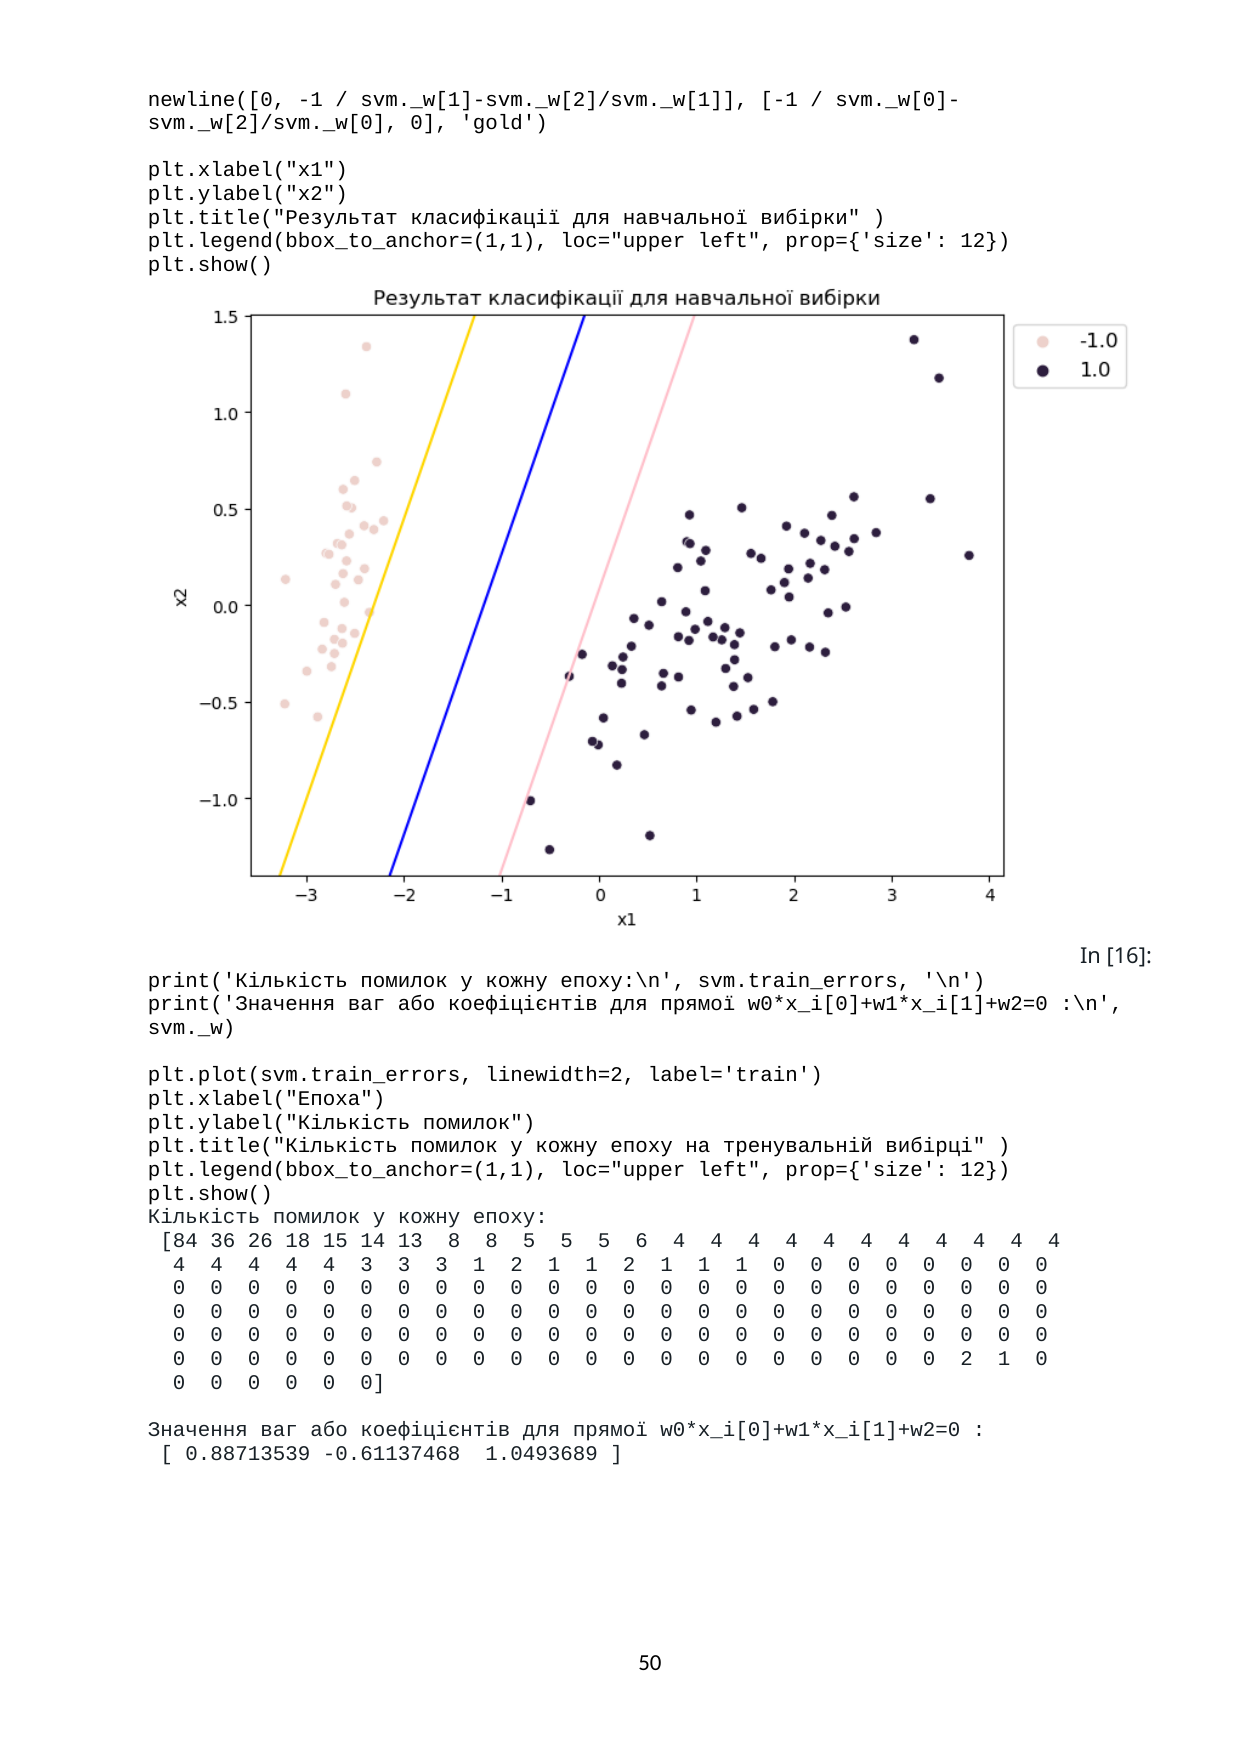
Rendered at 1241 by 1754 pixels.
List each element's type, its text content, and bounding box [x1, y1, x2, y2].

text 4 4 4 4 4 3 3 3 1 2 1 1 2 1 1 1 0 0 0 0 0 0 0 0 [148, 1253, 1152, 1277]
text plt.legend(bbox_to_anchor=(1,1), loc="upper left", prop={'size': 12}) [148, 230, 1152, 254]
text 0 0 0 0 0 0 0 0 0 0 0 0 0 0 0 0 0 0 0 0 0 2 1 0 [148, 1348, 1152, 1372]
text print('Кількість помилок у кожну епоху:\n', svm.train_errors, '\n') [148, 970, 1152, 993]
text plt.ylabel("x2") [148, 183, 1152, 207]
text Значення ваг або коефіцієнтів для прямої w0*x_i[0]+w1*x_i[1]+w2=0 : [148, 1419, 1152, 1443]
text plt.title("Кількість помилок у кожну епоху на тренувальній вибірці" ) [148, 1135, 1152, 1159]
text newline([0, -1 / svm._w[1]-svm._w[2]/svm._w[1]], [-1 / svm._w[0]-svm._w[2]/svm._w[0], 0], 'gold') [148, 88, 1152, 136]
text plt.legend(bbox_to_anchor=(1,1), loc="upper left", prop={'size': 12}) [148, 1159, 1152, 1183]
text print('Значення ваг або коефіцієнтів для прямої w0*x_i[0]+w1*x_i[1]+w2=0 :\n', svm._w) [148, 993, 1152, 1041]
text 0 0 0 0 0 0 0 0 0 0 0 0 0 0 0 0 0 0 0 0 0 0 0 0 [148, 1301, 1152, 1324]
text Кількість помилок у кожну епоху: [148, 1206, 1152, 1230]
text plt.show() [148, 254, 1152, 278]
text plt.title("Результат класифікації для навчальної вибірки" ) [148, 207, 1152, 230]
text plt.xlabel("Епоха") [148, 1088, 1152, 1112]
text 0 0 0 0 0 0 0 0 0 0 0 0 0 0 0 0 0 0 0 0 0 0 0 0 [148, 1324, 1152, 1348]
text plt.ylabel("Кількість помилок") [148, 1112, 1152, 1135]
text [84 36 26 18 15 14 13 8 8 5 5 5 6 4 4 4 4 4 4 4 4 4 4 4 [148, 1230, 1152, 1253]
picture [162, 277, 1137, 940]
text [ 0.88713539 -0.61137468 1.0493689 ] [148, 1443, 1152, 1466]
text plt.plot(svm.train_errors, linewidth=2, label='train') [148, 1064, 1152, 1088]
text plt.xlabel("x1") [148, 159, 1152, 183]
text plt.show() [148, 1183, 1152, 1206]
text 0 0 0 0 0 0] [148, 1372, 1152, 1395]
text In [16]: [148, 940, 1152, 970]
text 0 0 0 0 0 0 0 0 0 0 0 0 0 0 0 0 0 0 0 0 0 0 0 0 [148, 1277, 1152, 1301]
